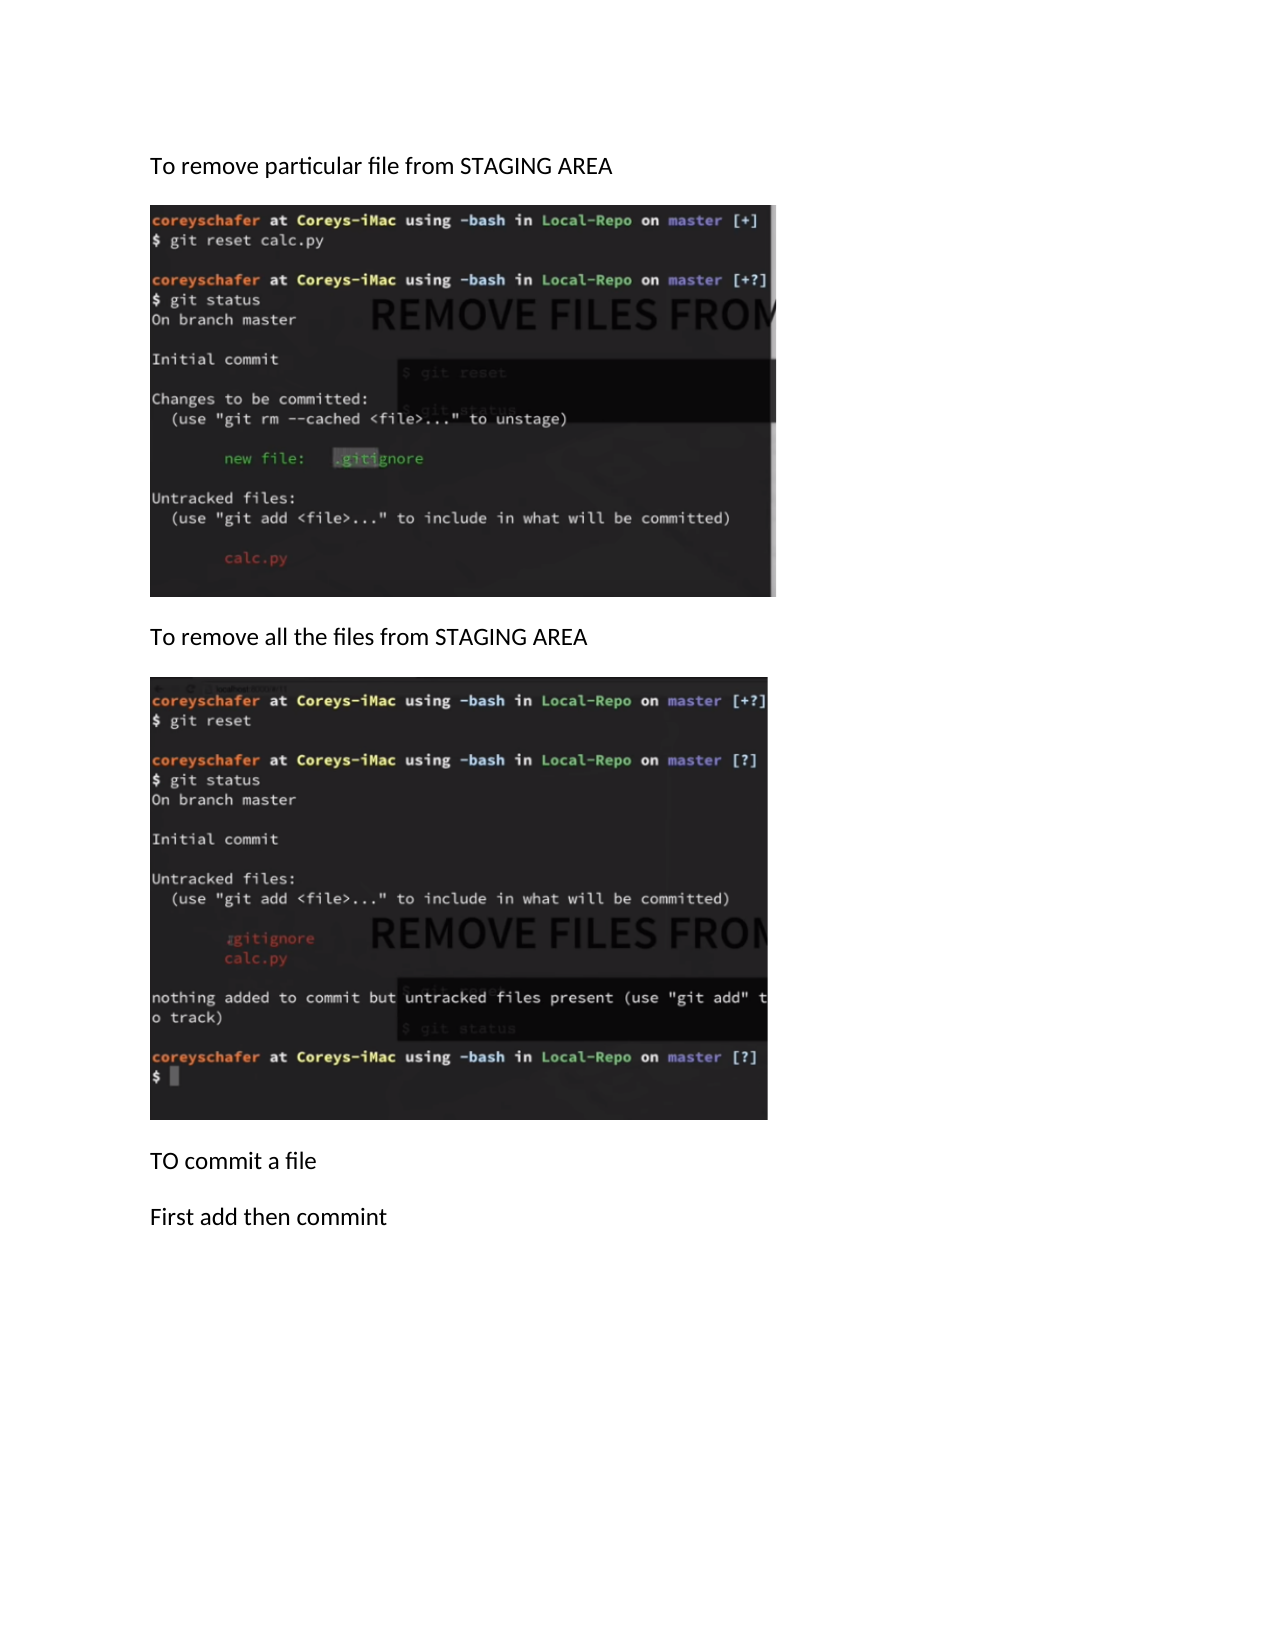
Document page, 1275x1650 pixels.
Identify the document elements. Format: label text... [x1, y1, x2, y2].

picture [150, 677, 768, 1120]
text To remove all the files from STAGING AREA [150, 621, 1125, 652]
text First add then commint [150, 1201, 1125, 1231]
text TO commit a file [150, 1145, 1125, 1176]
picture [150, 205, 777, 597]
text To remove particular file from STAGING AREA [150, 150, 1125, 181]
